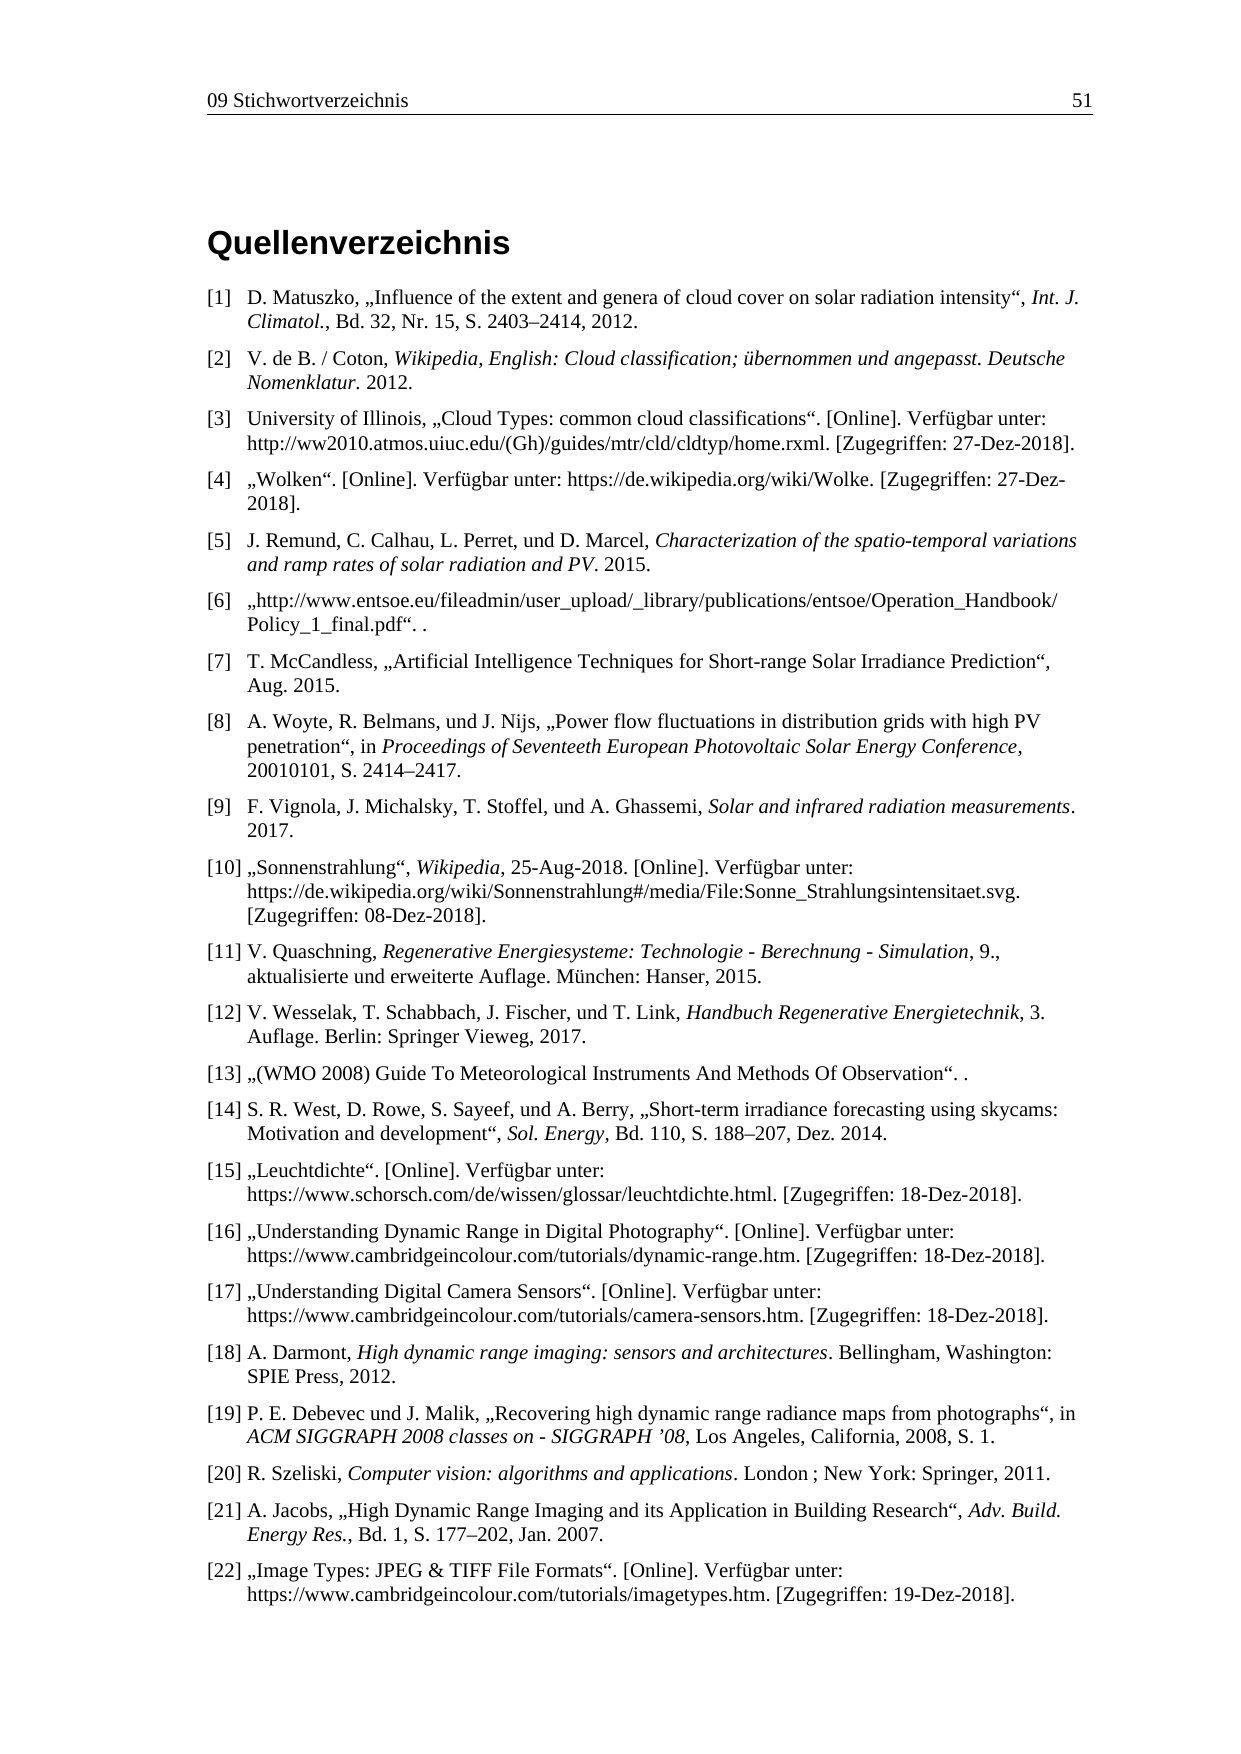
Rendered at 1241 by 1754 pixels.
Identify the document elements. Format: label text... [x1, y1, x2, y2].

text [6] „http://www.entsoe.eu/fileadmin/user_upload/_library/publications/entsoe/Operation_Handbook/Policy_1_final.pdf“. . [207, 588, 1093, 636]
text [14] S. R. West, D. Rowe, S. Sayeef, und A. Berry, „Short-term irradiance forecasting using skycams: Motivation and development“, Sol. Energy, Bd. 110, S. 188–207, Dez. 2014. [207, 1097, 1093, 1145]
text [16] „Understanding Dynamic Range in Digital Photography“. [Online]. Verfügbar unter: https://www.cambridgeincolour.com/tutorials/dynamic-range.htm. [Zugegriffen: 18-Dez-2018]. [207, 1218, 1093, 1267]
text [8] A. Woyte, R. Belmans, und J. Nijs, „Power flow fluctuations in distribution grids with high PV penetration“, in Proceedings of Seventeeth European Photovoltaic Solar Energy Conference, 20010101, S. 2414–2417. [207, 709, 1093, 782]
text [21] A. Jacobs, „High Dynamic Range Imaging and its Application in Building Research“, Adv. Build. Energy Res., Bd. 1, S. 177–202, Jan. 2007. [207, 1498, 1093, 1546]
text [20] R. Szeliski, Computer vision: algorithms and applications. London ; New York: Springer, 2011. [207, 1461, 1093, 1485]
text [11] V. Quaschning, Regenerative Energiesysteme: Technologie - Berechnung - Simulation, 9., aktualisierte und erweiterte Auflage. München: Hanser, 2015. [207, 939, 1093, 988]
text [12] V. Wesselak, T. Schabbach, J. Fischer, und T. Link, Handbuch Regenerative Energietechnik, 3. Auflage. Berlin: Springer Vieweg, 2017. [207, 1000, 1093, 1048]
text [15] „Leuchtdichte“. [Online]. Verfügbar unter: https://www.schorsch.com/de/wissen/glossar/leuchtdichte.html. [Zugegriffen: 18-Dez-2018]. [207, 1158, 1093, 1206]
text [19] P. E. Debevec und J. Malik, „Recovering high dynamic range radiance maps from photographs“, in ACM SIGGRAPH 2008 classes on - SIGGRAPH ’08, Los Angeles, California, 2008, S. 1. [207, 1400, 1093, 1448]
text [9] F. Vignola, J. Michalsky, T. Stoffel, und A. Ghassemi, Solar and infrared radiation measurements. 2017. [207, 794, 1093, 842]
text [2] V. de B. / Coton, Wikipedia, English: Cloud classification; übernommen und angepasst. Deutsche Nomenklatur. 2012. [207, 346, 1093, 394]
text [17] „Understanding Digital Camera Sensors“. [Online]. Verfügbar unter: https://www.cambridgeincolour.com/tutorials/camera-sensors.htm. [Zugegriffen: 18-Dez-2018]. [207, 1279, 1093, 1327]
text [18] A. Darmont, High dynamic range imaging: sensors and architectures. Bellingham, Washington: SPIE Press, 2012. [207, 1340, 1093, 1388]
text [1] D. Matuszko, „Influence of the extent and genera of cloud cover on solar radiation intensity“, Int. J. Climatol., Bd. 32, Nr. 15, S. 2403–2414, 2012. [207, 285, 1093, 333]
text [5] J. Remund, C. Calhau, L. Perret, und D. Marcel, Characterization of the spatio-temporal variations and ramp rates of solar radiation and PV. 2015. [207, 528, 1093, 576]
text [3] University of Illinois, „Cloud Types: common cloud classifications“. [Online]. Verfügbar unter: http://ww2010.atmos.uiuc.edu/(Gh)/guides/mtr/cld/cldtyp/home.rxml. [Zugegriffen: 27-Dez-2018]. [207, 406, 1093, 454]
text [10] „Sonnenstrahlung“, Wikipedia, 25-Aug-2018. [Online]. Verfügbar unter: https://de.wikipedia.org/wiki/Sonnenstrahlung#/media/File:Sonne_Strahlungsintensitaet.svg. [Zugegriffen: 08-Dez-2018]. [207, 855, 1093, 927]
text [22] „Image Types: JPEG & TIFF File Formats“. [Online]. Verfügbar unter: https://www.cambridgeincolour.com/tutorials/imagetypes.htm. [Zugegriffen: 19-Dez-2018]. [207, 1558, 1093, 1606]
text [4] „Wolken“. [Online]. Verfügbar unter: https://de.wikipedia.org/wiki/Wolke. [Zugegriffen: 27-Dez-2018]. [207, 467, 1093, 515]
text [7] T. McCandless, „Artificial Intelligence Techniques for Short-range Solar Irradiance Prediction“, Aug. 2015. [207, 649, 1093, 697]
text [13] „(WMO 2008) Guide To Meteorological Instruments And Methods Of Observation“. . [207, 1061, 1093, 1085]
subtitle Quellenverzeichnis [207, 223, 1093, 261]
